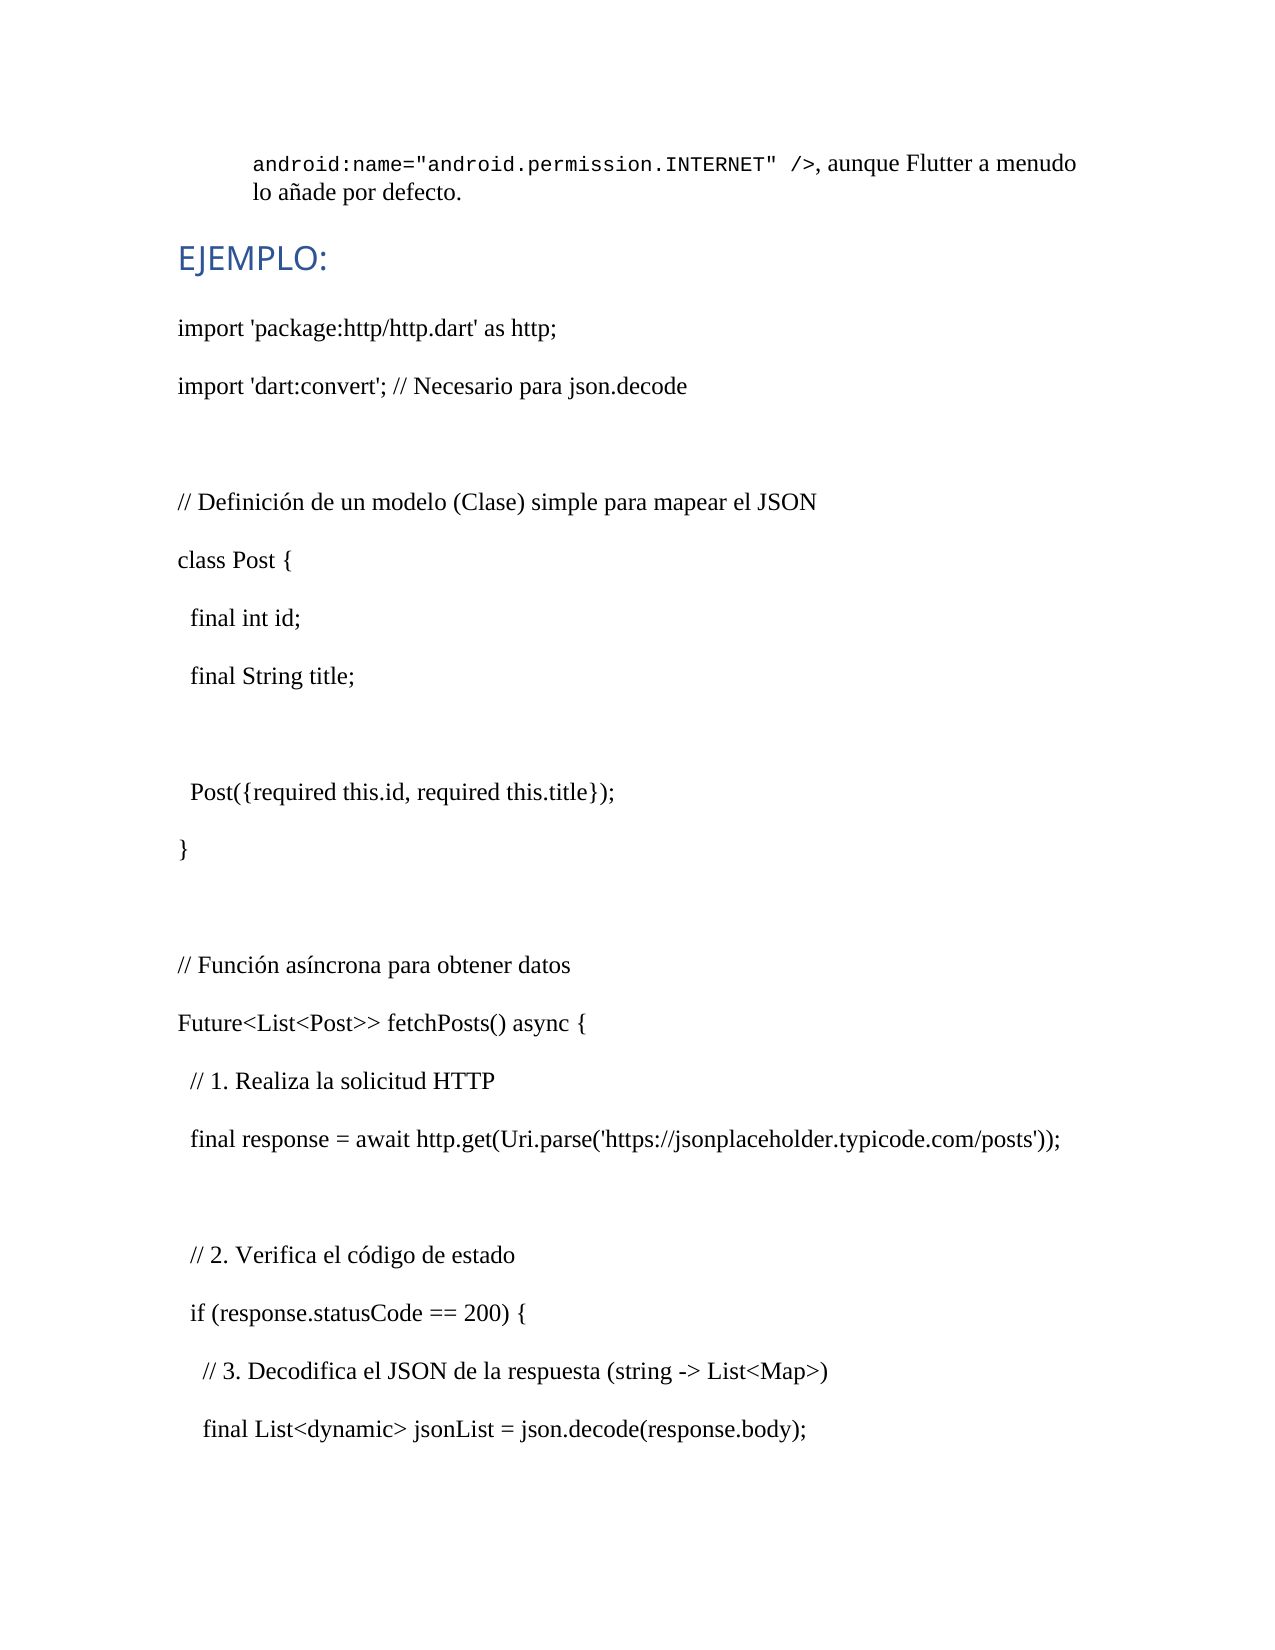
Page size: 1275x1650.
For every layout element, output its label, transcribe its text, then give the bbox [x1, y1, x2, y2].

text // 1. Realiza la solicitud HTTP [177, 1066, 1098, 1095]
subtitle EJEMPLO: [177, 235, 1098, 281]
text // 3. Decodifica el JSON de la respuesta (string -> List<Map>) [177, 1356, 1098, 1384]
text final int id; [177, 603, 1098, 632]
text // 2. Verifica el código de estado [177, 1240, 1098, 1269]
text } [177, 834, 1098, 863]
text // Función asíncrona para obtener datos [177, 950, 1098, 979]
text import 'package:http/http.dart' as http; [177, 313, 1098, 342]
text final response = await http.get(Uri.parse('https://jsonplaceholder.typicode.com/posts')); [177, 1124, 1098, 1153]
text Post({required this.id, required this.title}); [177, 777, 1098, 805]
text class Post { [177, 545, 1098, 574]
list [215, 148, 1098, 206]
text import 'dart:convert'; // Necesario para json.decode [177, 371, 1098, 400]
text final List<dynamic> jsonList = json.decode(response.body); [177, 1414, 1098, 1442]
text if (response.statusCode == 200) { [177, 1298, 1098, 1327]
text // Definición de un modelo (Clase) simple para mapear el JSON [177, 487, 1098, 516]
text Future<List<Post>> fetchPosts() async { [177, 1008, 1098, 1037]
text final String title; [177, 661, 1098, 689]
